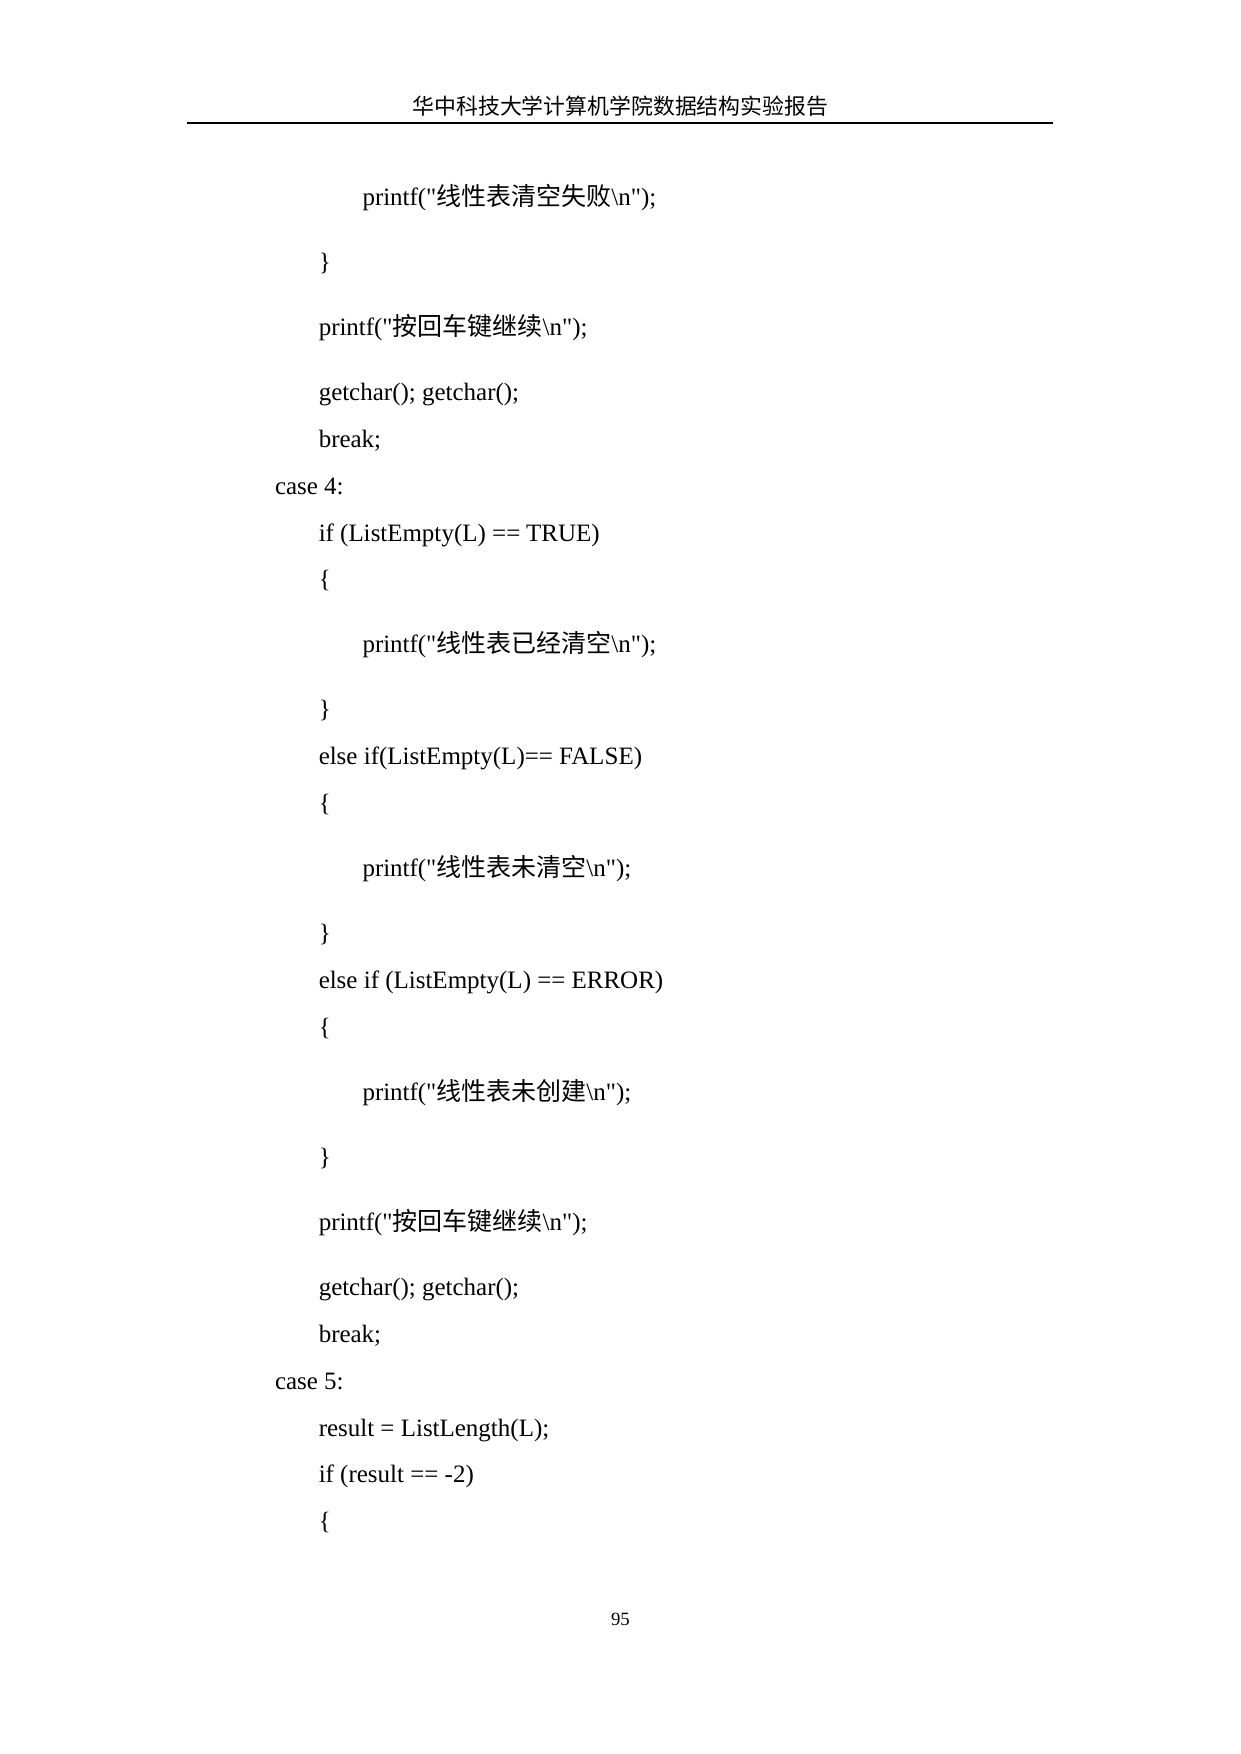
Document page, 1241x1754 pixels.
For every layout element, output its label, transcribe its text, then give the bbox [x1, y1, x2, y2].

text { [187, 1010, 1053, 1043]
text getchar(); getchar(); [187, 375, 1053, 408]
text if (ListEmpty(L) == TRUE) [187, 516, 1053, 548]
text } [187, 1140, 1053, 1173]
text printf("按回车键继续\n"); [187, 292, 1053, 357]
text { [187, 1504, 1053, 1537]
text { [187, 786, 1053, 819]
text if (result == -2) [187, 1458, 1053, 1490]
text } [187, 916, 1053, 949]
text case 5: [187, 1364, 1053, 1396]
text printf("按回车键继续\n"); [187, 1187, 1053, 1252]
text getchar(); getchar(); [187, 1270, 1053, 1303]
text { [187, 563, 1053, 595]
text printf("线性表已经清空\n"); [187, 609, 1053, 674]
text printf("线性表未清空\n"); [187, 833, 1053, 898]
text else if(ListEmpty(L)== FALSE) [187, 739, 1053, 772]
text printf("线性表清空失败\n"); [187, 162, 1053, 227]
text break; [187, 1317, 1053, 1349]
text case 4: [187, 469, 1053, 501]
text break; [187, 422, 1053, 454]
text else if (ListEmpty(L) == ERROR) [187, 963, 1053, 996]
text printf("线性表未创建\n"); [187, 1057, 1053, 1122]
text } [187, 693, 1053, 725]
text result = ListLength(L); [187, 1411, 1053, 1443]
text } [187, 245, 1053, 278]
